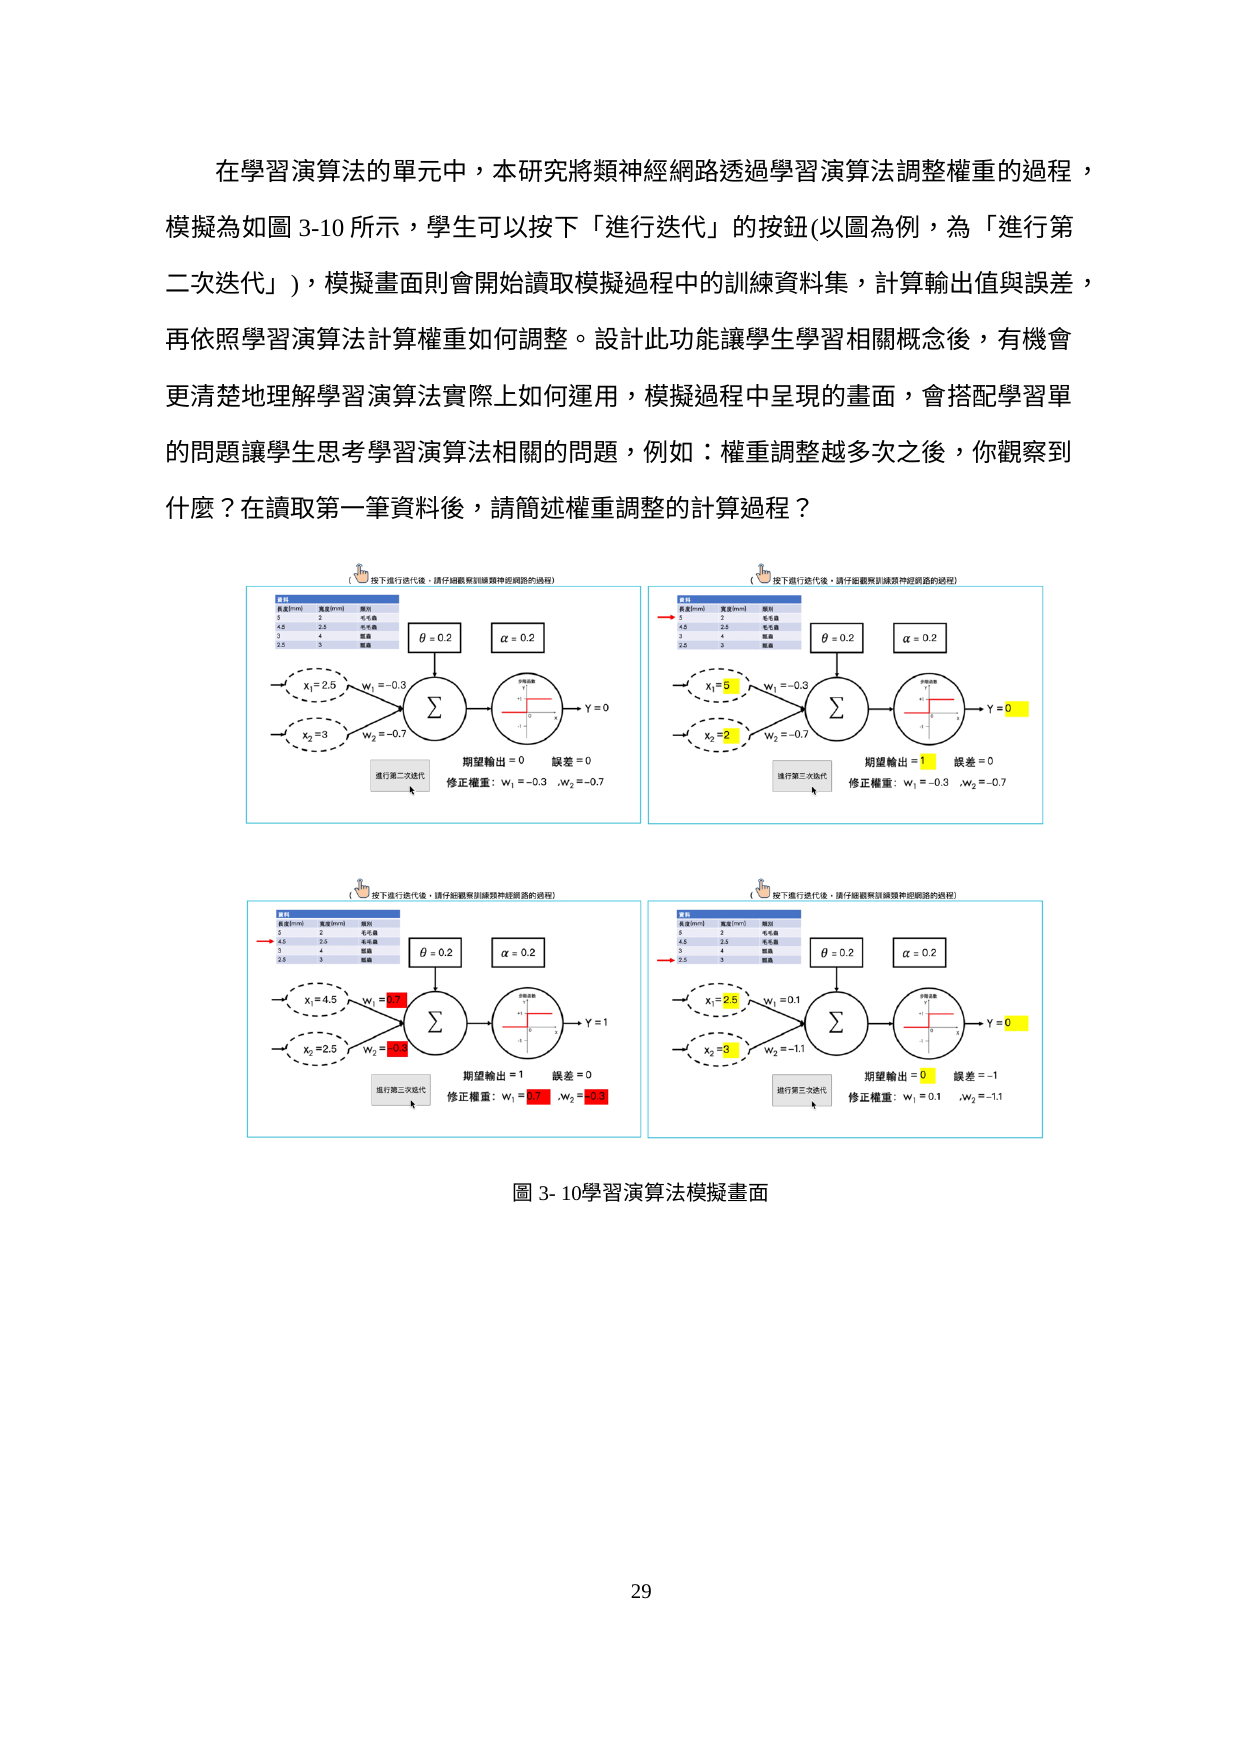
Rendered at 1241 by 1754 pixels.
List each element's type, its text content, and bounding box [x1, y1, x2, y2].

text 圖 3- 10學習演算法模擬畫面 [165, 1172, 1075, 1210]
picture [243, 560, 1047, 827]
text 在學習演算法的單元中，本研究將類神經網路透過學習演算法調整權重的過程，模擬為如圖3-10所示，學生可以按下「進行迭代」的按鈕(以圖為例，為「進行第二次迭代」)，模擬畫面則會開始讀取模擬過程中的訓練資料集，計算輸出值與誤差，再依照學習演算法計算權重如何調整。設計此功能讓學生學習相關概念後，有機會更清楚地理解學習演算法實際上如何運用，模擬過程中呈現的畫面，會搭配學習單的問題讓學生思考學習演算法相關的問題，例如：權重調整越多次之後，你觀察到什麼？在讀取第一筆資料後，請簡述權重調整的計算過程？ [165, 151, 1075, 526]
picture [244, 875, 1046, 1141]
